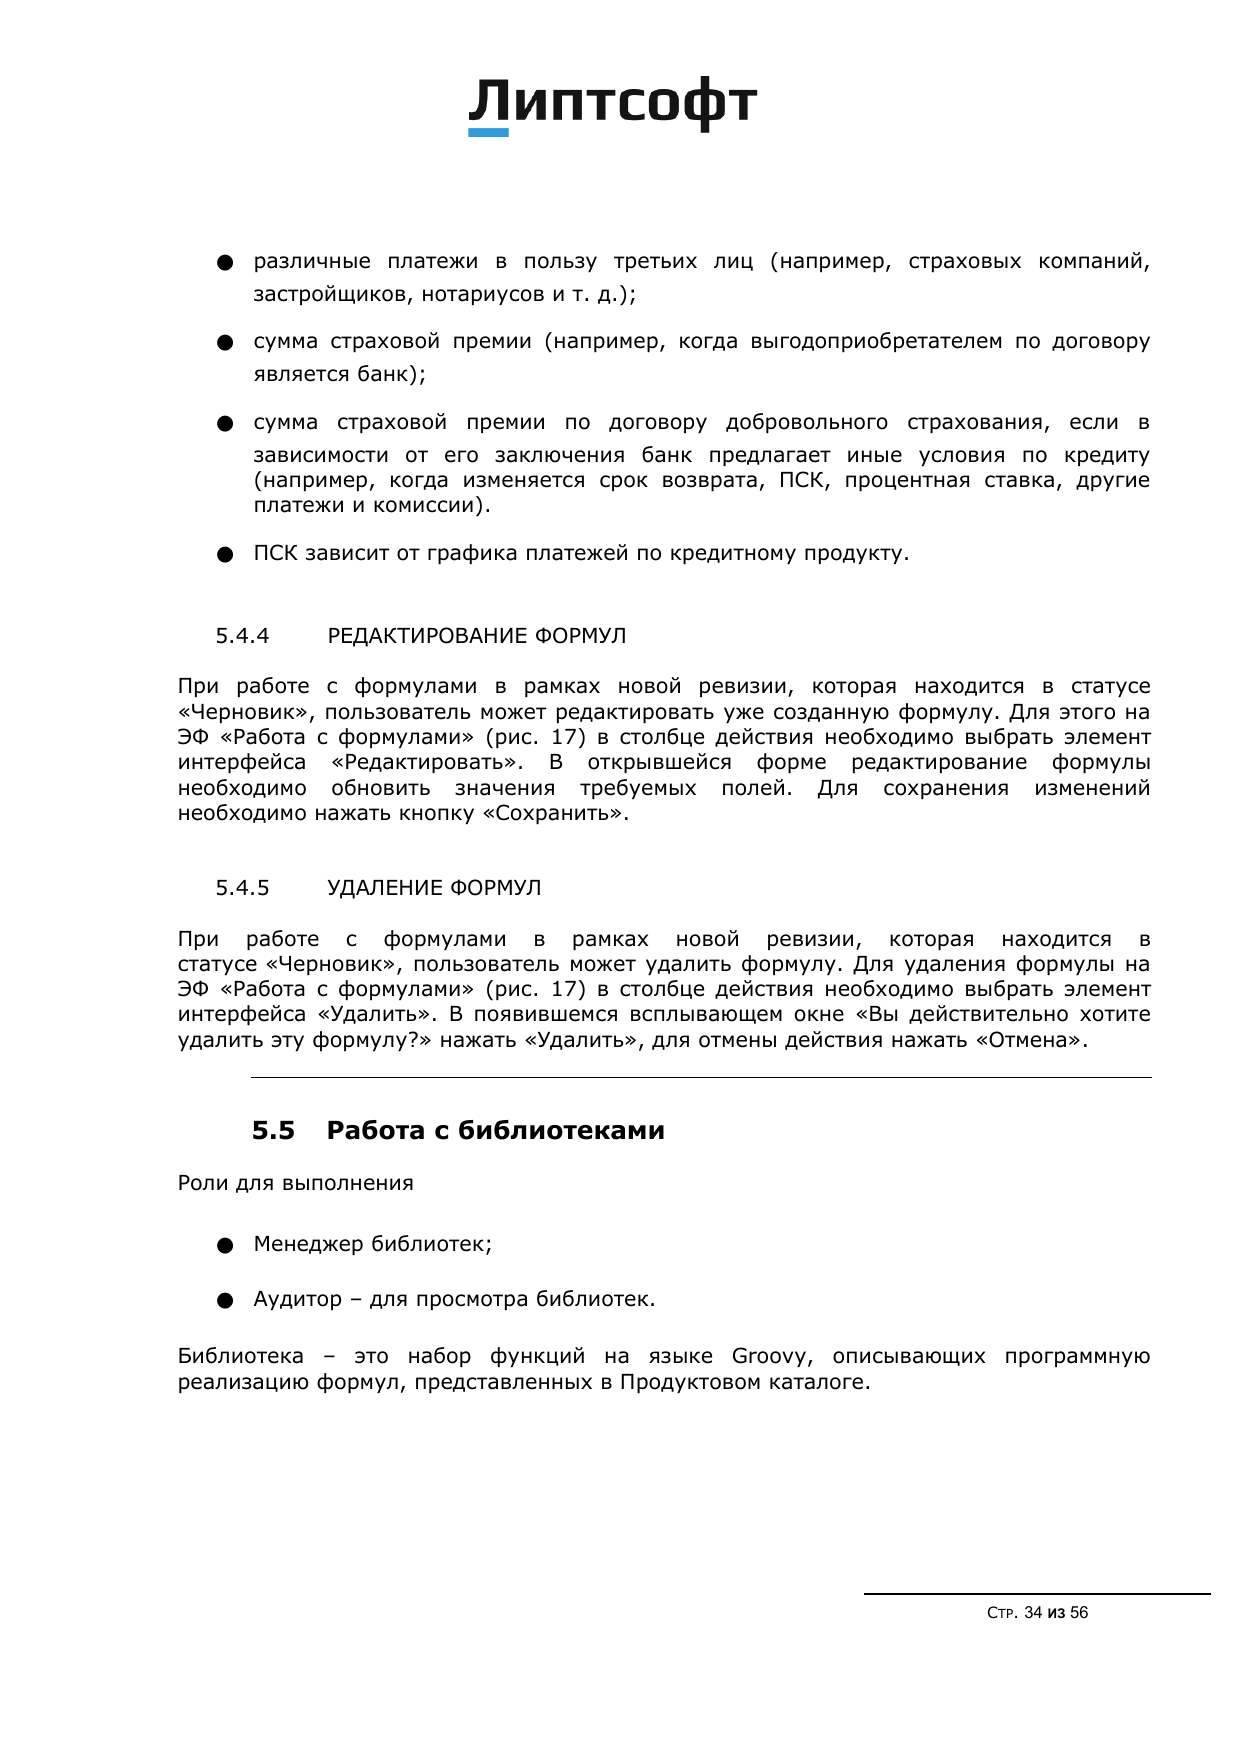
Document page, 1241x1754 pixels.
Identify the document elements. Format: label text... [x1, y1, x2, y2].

text При работе с формулами в рамках новой ревизии, которая находится в статусе «Черновик», пользователь может удалить формулу. Для удаления формулы на ЭФ «Работа с формулами» (рис. 17) в столбце действия необходимо выбрать элемент интерфейса «Удалить». В появившемся всплывающем окне «Вы действительно хотите удалить эту формулу?» нажать «Удалить», для отмены действия нажать «Отмена». [177, 925, 1152, 1052]
subtitle Работа с библиотеками [251, 1078, 1152, 1145]
text Библиотека – это набор функций на языке Groovy, описывающих программную реализацию формул, представленных в Продуктовом каталоге. [177, 1343, 1152, 1394]
text Роли для выполнения [177, 1170, 1152, 1195]
list ПСК зависит от графика платежей по кредитному продукту. [216, 530, 1152, 572]
subtitle Редактирование формул [215, 622, 1152, 648]
text При работе с формулами в рамках новой ревизии, которая находится в статусе «Черновик», пользователь может редактировать уже созданную формулу. Для этого на ЭФ «Работа с формулами» (рис. 17) в столбце действия необходимо выбрать элемент интерфейса «Редактировать». В открывшейся форме редактирование формулы необходимо обновить значения требуемых полей. Для сохранения изменений необходимо нажать кнопку «Сохранить». [177, 673, 1152, 825]
picture [468, 54, 758, 155]
list Аудитор – для просмотра библиотек. [216, 1275, 1152, 1318]
list различные платежи в пользу третьих лиц (например, страховых компаний, застройщиков, нотариусов и т. д.); [216, 238, 1152, 306]
list сумма страховой премии (например, когда выгодоприобретателем по договору является банк); [216, 318, 1152, 386]
subtitle Удаление формул [215, 875, 1152, 900]
list сумма страховой премии по договору добровольного страхования, если в зависимости от его заключения банк предлагает иные условия по кредиту (например, когда изменяется срок возврата, ПСК, процентная ставка, другие платежи и комиссии). [216, 399, 1152, 517]
list Менеджер библиотек; [216, 1220, 1152, 1263]
